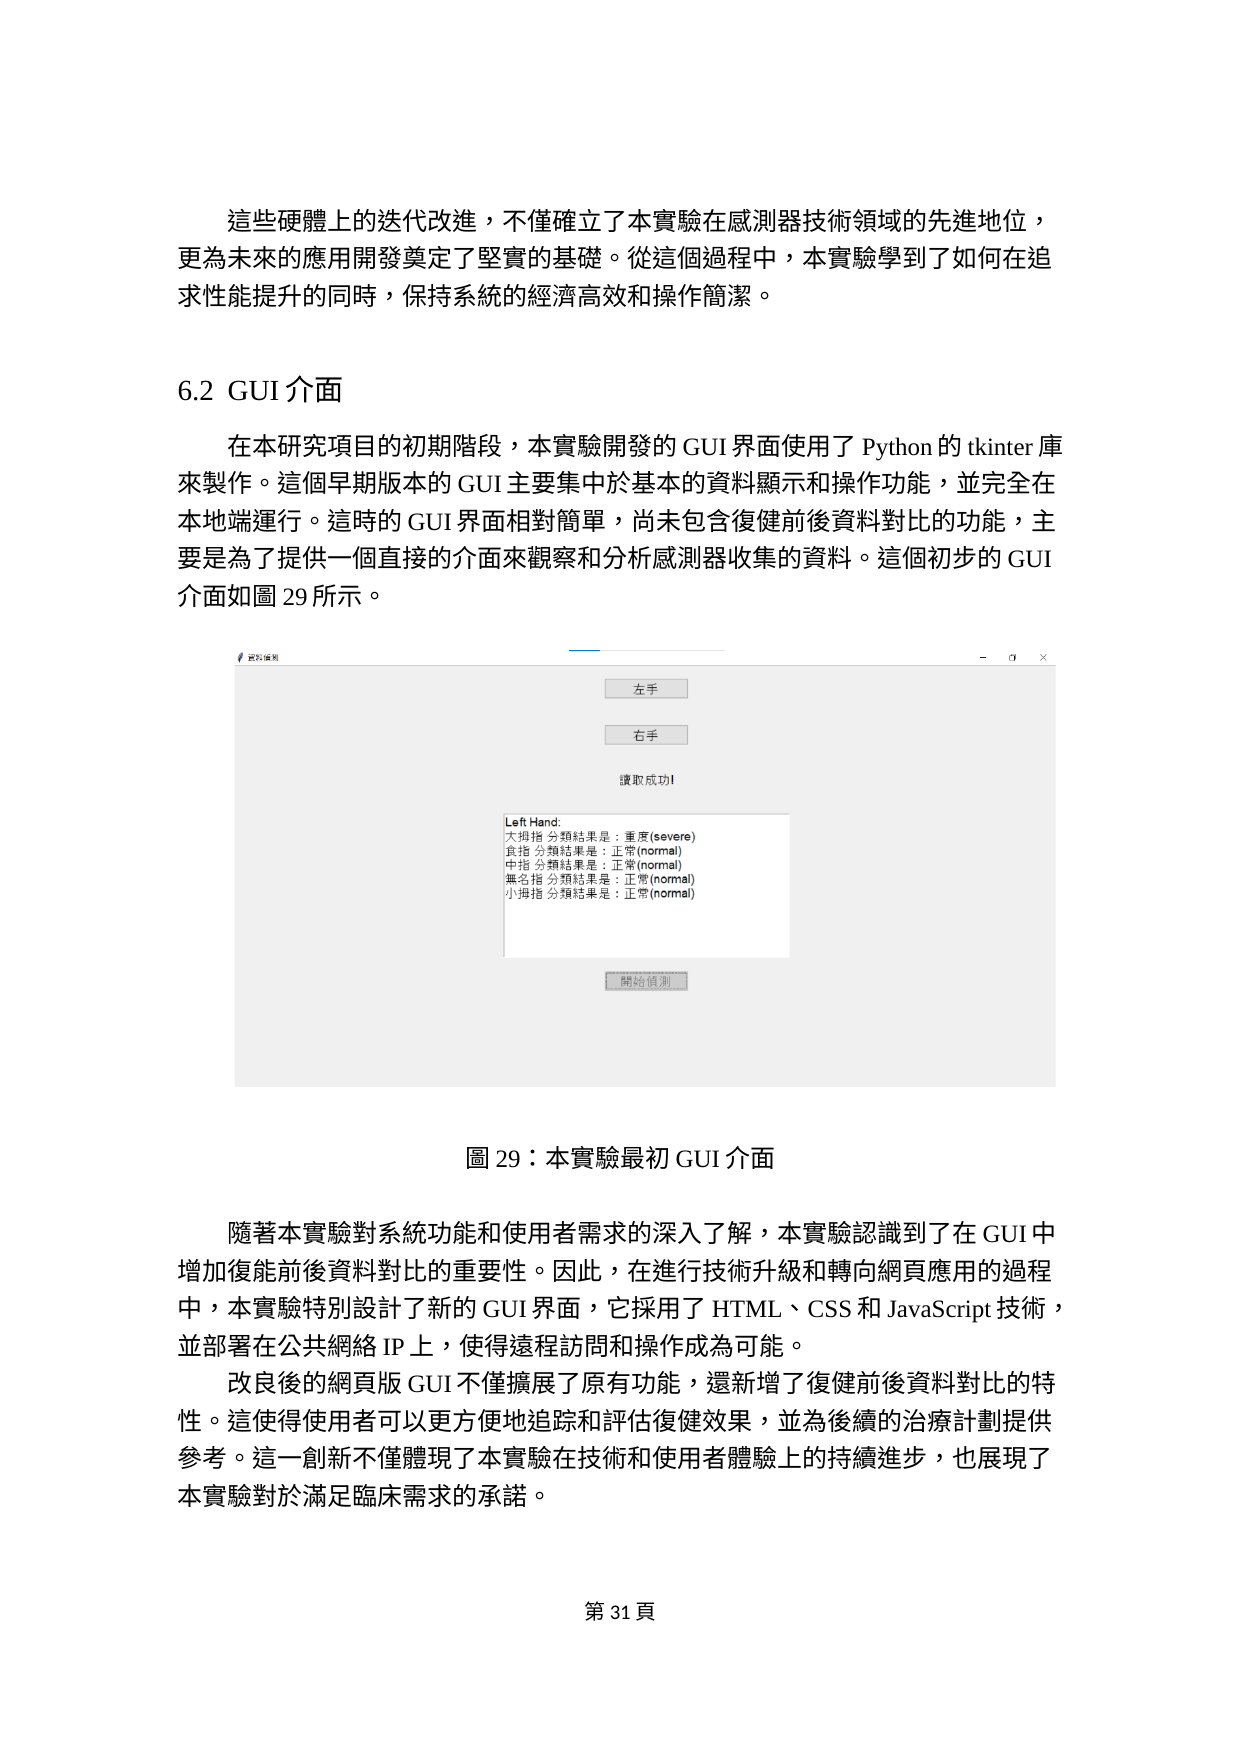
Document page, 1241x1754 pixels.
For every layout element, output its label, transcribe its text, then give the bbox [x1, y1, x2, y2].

text 圖29：本實驗最初GUI介面 [177, 1138, 1063, 1175]
picture [234, 650, 1056, 1087]
text 改良後的網頁版GUI不僅擴展了原有功能，還新增了復健前後資料對比的特性。這使得使用者可以更方便地追踪和評估復健效果，並為後續的治療計劃提供參考。這一創新不僅體現了本實驗在技術和使用者體驗上的持續進步，也展現了本實驗對於滿足臨床需求的承諾。 [177, 1363, 1063, 1513]
text 在本研究項目的初期階段，本實驗開發的GUI界面使用了Python的tkinter庫來製作。這個早期版本的GUI主要集中於基本的資料顯示和操作功能，並完全在本地端運行。這時的GUI界面相對簡單，尚未包含復健前後資料對比的功能，主要是為了提供一個直接的介面來觀察和分析感測器收集的資料。這個初步的GUI介面如圖29所示。 [177, 425, 1063, 613]
text 這些硬體上的迭代改進，不僅確立了本實驗在感測器技術領域的先進地位，更為未來的應用開發奠定了堅實的基礎。從這個過程中，本實驗學到了如何在追求性能提升的同時，保持系統的經濟高效和操作簡潔。 [177, 200, 1063, 313]
text 隨著本實驗對系統功能和使用者需求的深入了解，本實驗認識到了在GUI中增加復能前後資料對比的重要性。因此，在進行技術升級和轉向網頁應用的過程中，本實驗特別設計了新的GUI界面，它採用了HTML、CSS和JavaScript技術，並部署在公共網絡IP上，使得遠程訪問和操作成為可能。 [177, 1213, 1063, 1363]
list GUI介面 [177, 350, 1063, 425]
